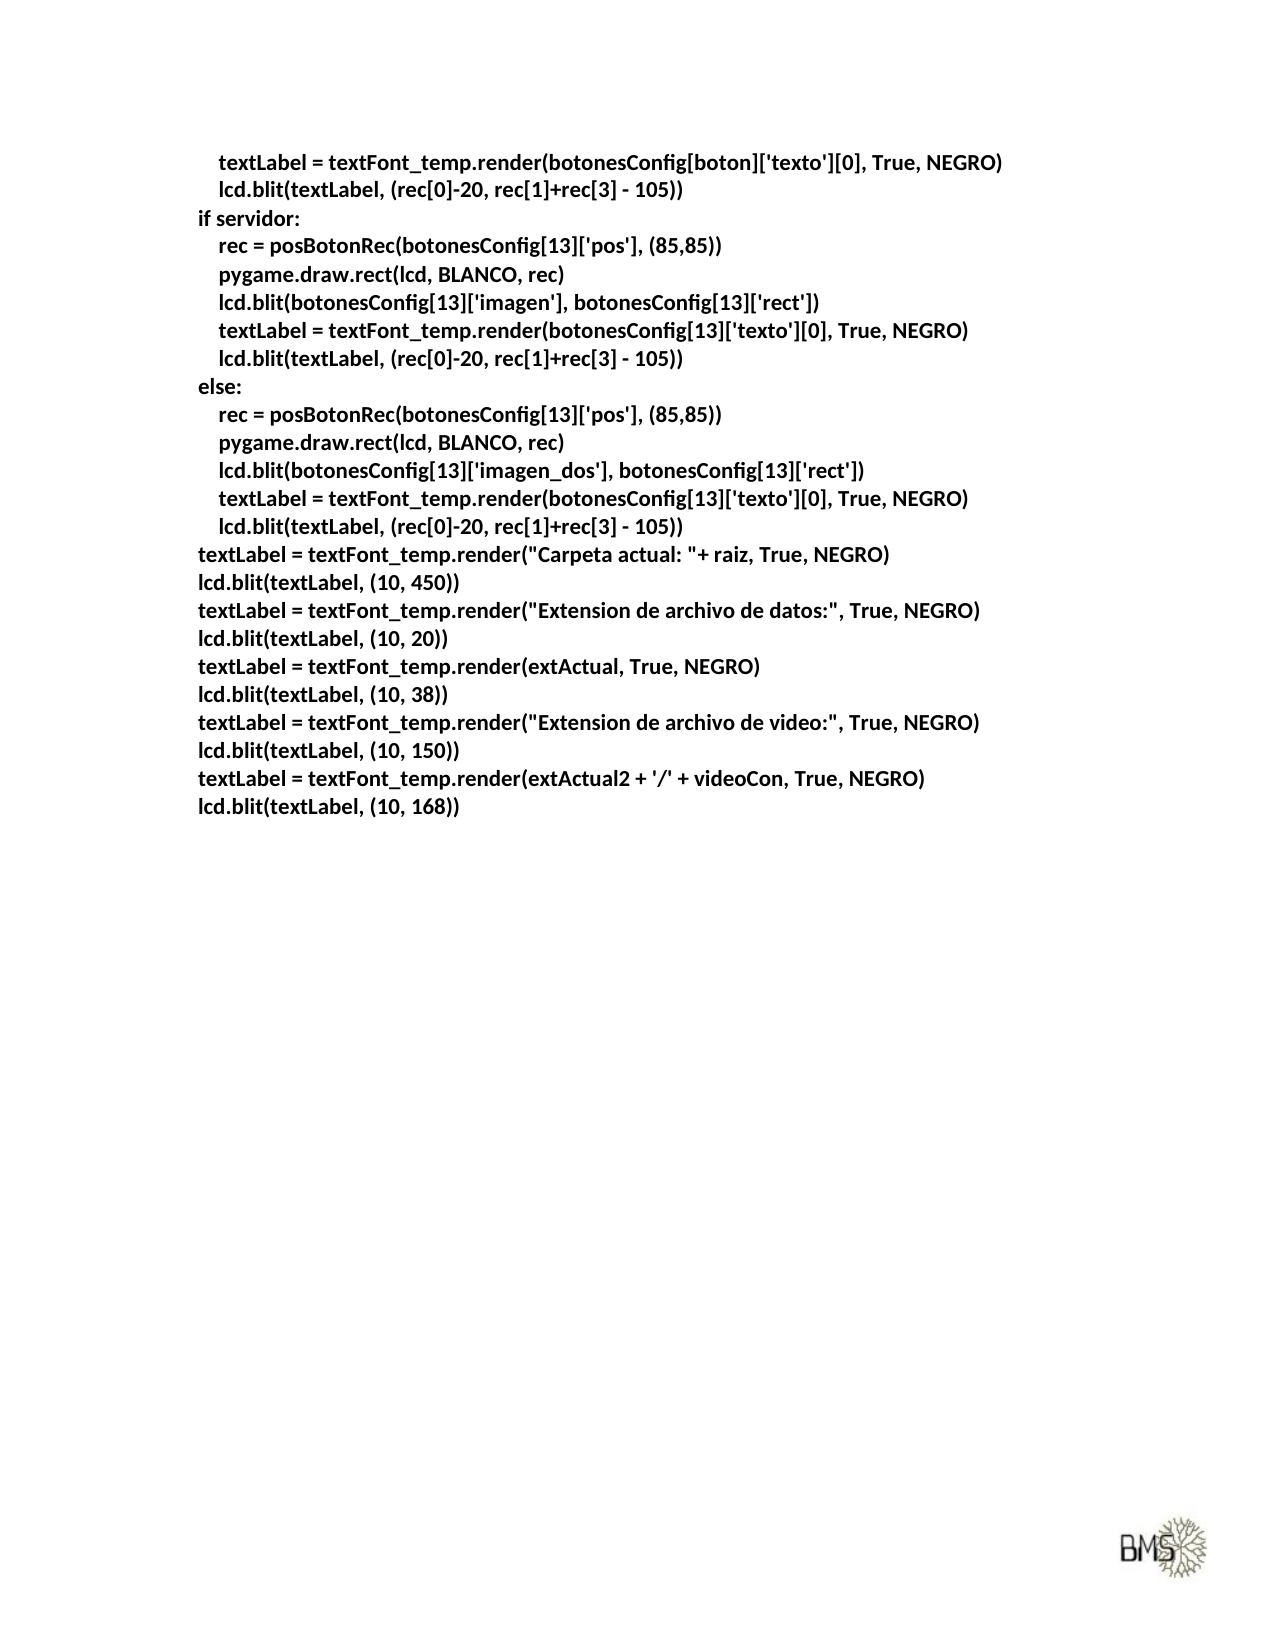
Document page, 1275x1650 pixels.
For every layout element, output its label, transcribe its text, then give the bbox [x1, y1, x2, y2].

text lcd.blit(textLabel, (10, 38)) [177, 680, 1098, 708]
text if servidor: [177, 204, 1098, 232]
text textLabel = textFont_temp.render("Extension de archivo de datos:", True, NEGRO) [177, 596, 1098, 624]
text lcd.blit(botonesConfig[13]['imagen_dos'], botonesConfig[13]['rect']) [177, 456, 1098, 484]
text lcd.blit(textLabel, (rec[0]-20, rec[1]+rec[3] - 105)) [177, 344, 1098, 372]
text lcd.blit(textLabel, (10, 168)) [177, 792, 1098, 820]
text textLabel = textFont_temp.render(extActual, True, NEGRO) [177, 652, 1098, 680]
text lcd.blit(botonesConfig[13]['imagen'], botonesConfig[13]['rect']) [177, 288, 1098, 316]
text lcd.blit(textLabel, (10, 450)) [177, 568, 1098, 596]
text pygame.draw.rect(lcd, BLANCO, rec) [177, 428, 1098, 456]
text lcd.blit(textLabel, (10, 20)) [177, 624, 1098, 652]
text lcd.blit(textLabel, (rec[0]-20, rec[1]+rec[3] - 105)) [177, 512, 1098, 540]
text rec = posBotonRec(botonesConfig[13]['pos'], (85,85)) [177, 400, 1098, 428]
text textLabel = textFont_temp.render("Carpeta actual: "+ raiz, True, NEGRO) [177, 540, 1098, 568]
text textLabel = textFont_temp.render(botonesConfig[13]['texto'][0], True, NEGRO) [177, 316, 1098, 344]
text textLabel = textFont_temp.render(botonesConfig[boton]['texto'][0], True, NEGRO) [177, 148, 1098, 176]
text pygame.draw.rect(lcd, BLANCO, rec) [177, 260, 1098, 288]
text rec = posBotonRec(botonesConfig[13]['pos'], (85,85)) [177, 232, 1098, 260]
text lcd.blit(textLabel, (rec[0]-20, rec[1]+rec[3] - 105)) [177, 176, 1098, 204]
picture [1116, 1502, 1207, 1593]
text textLabel = textFont_temp.render(botonesConfig[13]['texto'][0], True, NEGRO) [177, 484, 1098, 512]
text textLabel = textFont_temp.render(extActual2 + '/' + videoCon, True, NEGRO) [177, 764, 1098, 792]
text else: [177, 372, 1098, 400]
text textLabel = textFont_temp.render("Extension de archivo de video:", True, NEGRO) [177, 708, 1098, 736]
text lcd.blit(textLabel, (10, 150)) [177, 736, 1098, 764]
